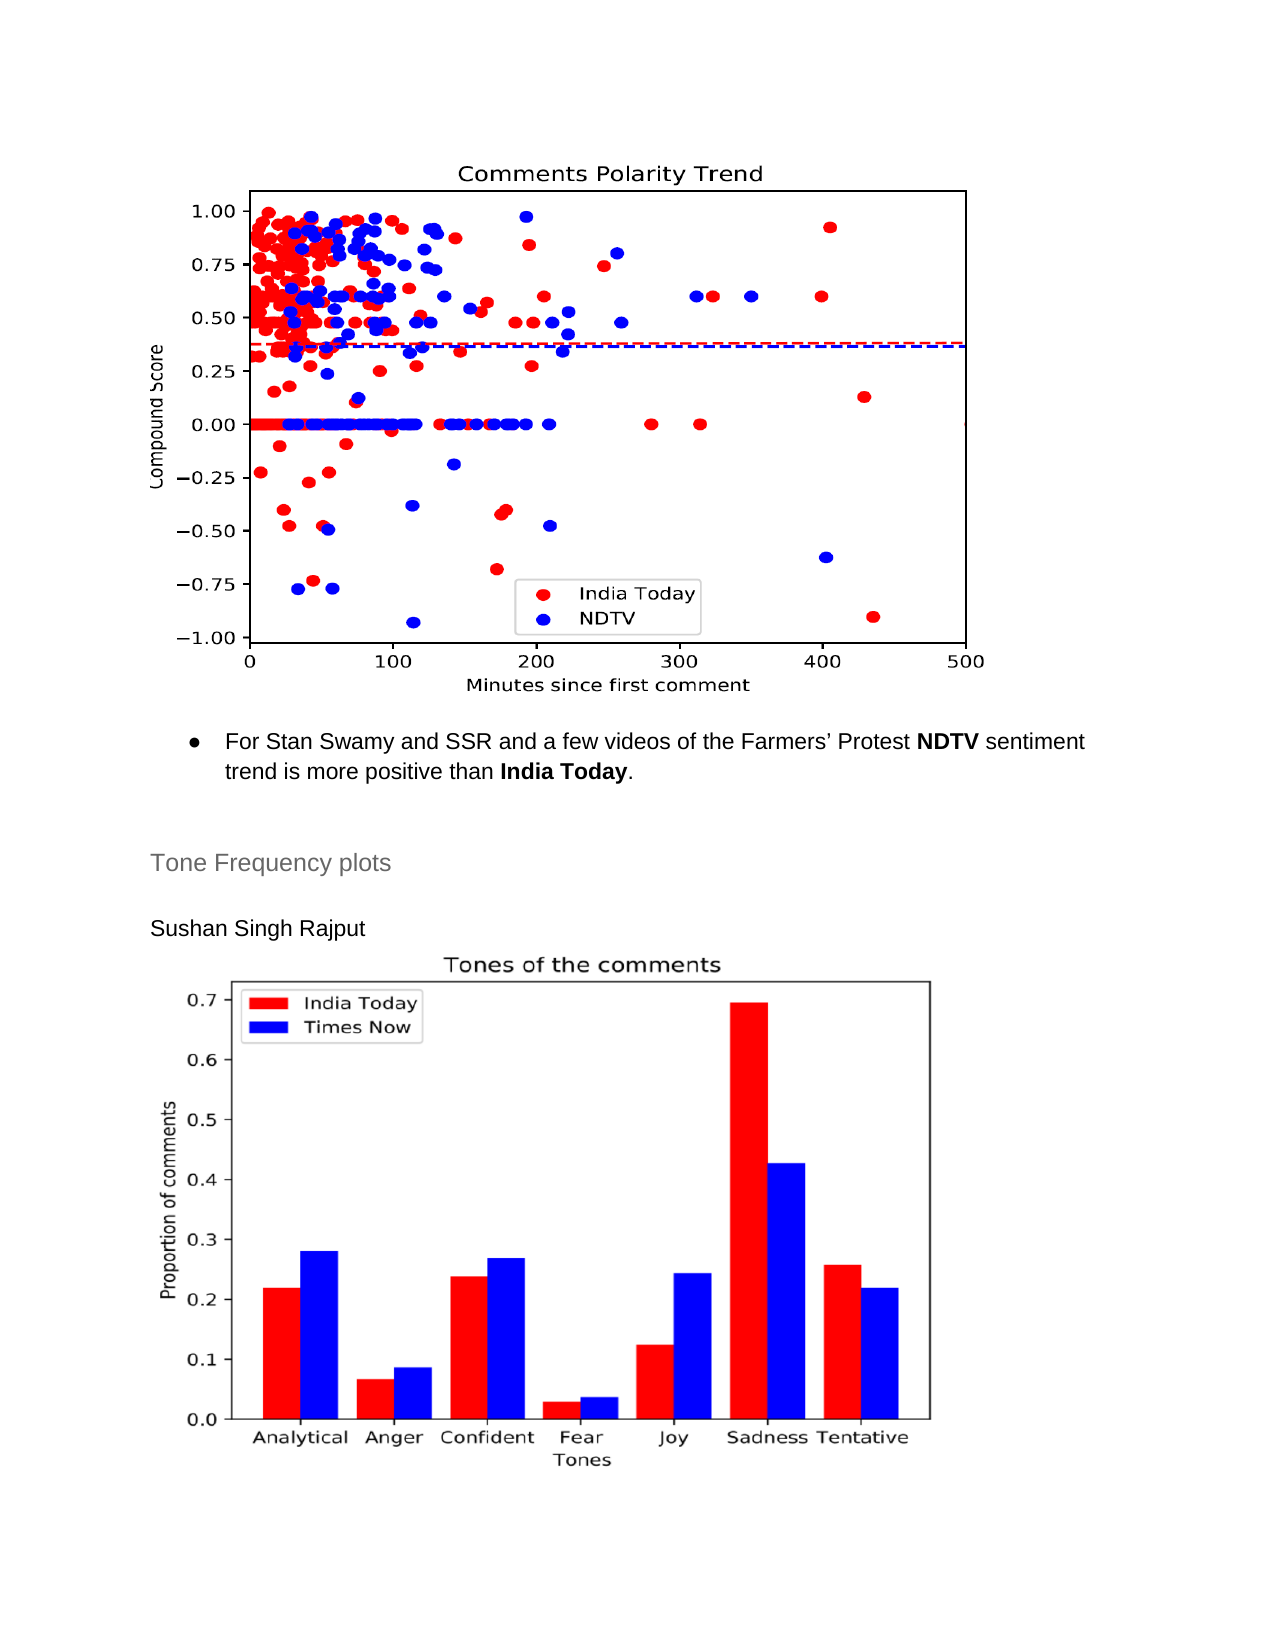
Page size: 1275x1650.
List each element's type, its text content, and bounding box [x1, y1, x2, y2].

subtitle Tone Frequency plots [150, 848, 1125, 876]
list For Stan Swamy and SSR and a few videos of the Farmers’ Protest NDTV sentiment trend is more positive than India Today. [187, 728, 1125, 784]
text Sushan Singh Rajput [150, 915, 1125, 941]
picture [150, 150, 990, 694]
picture [150, 945, 935, 1470]
